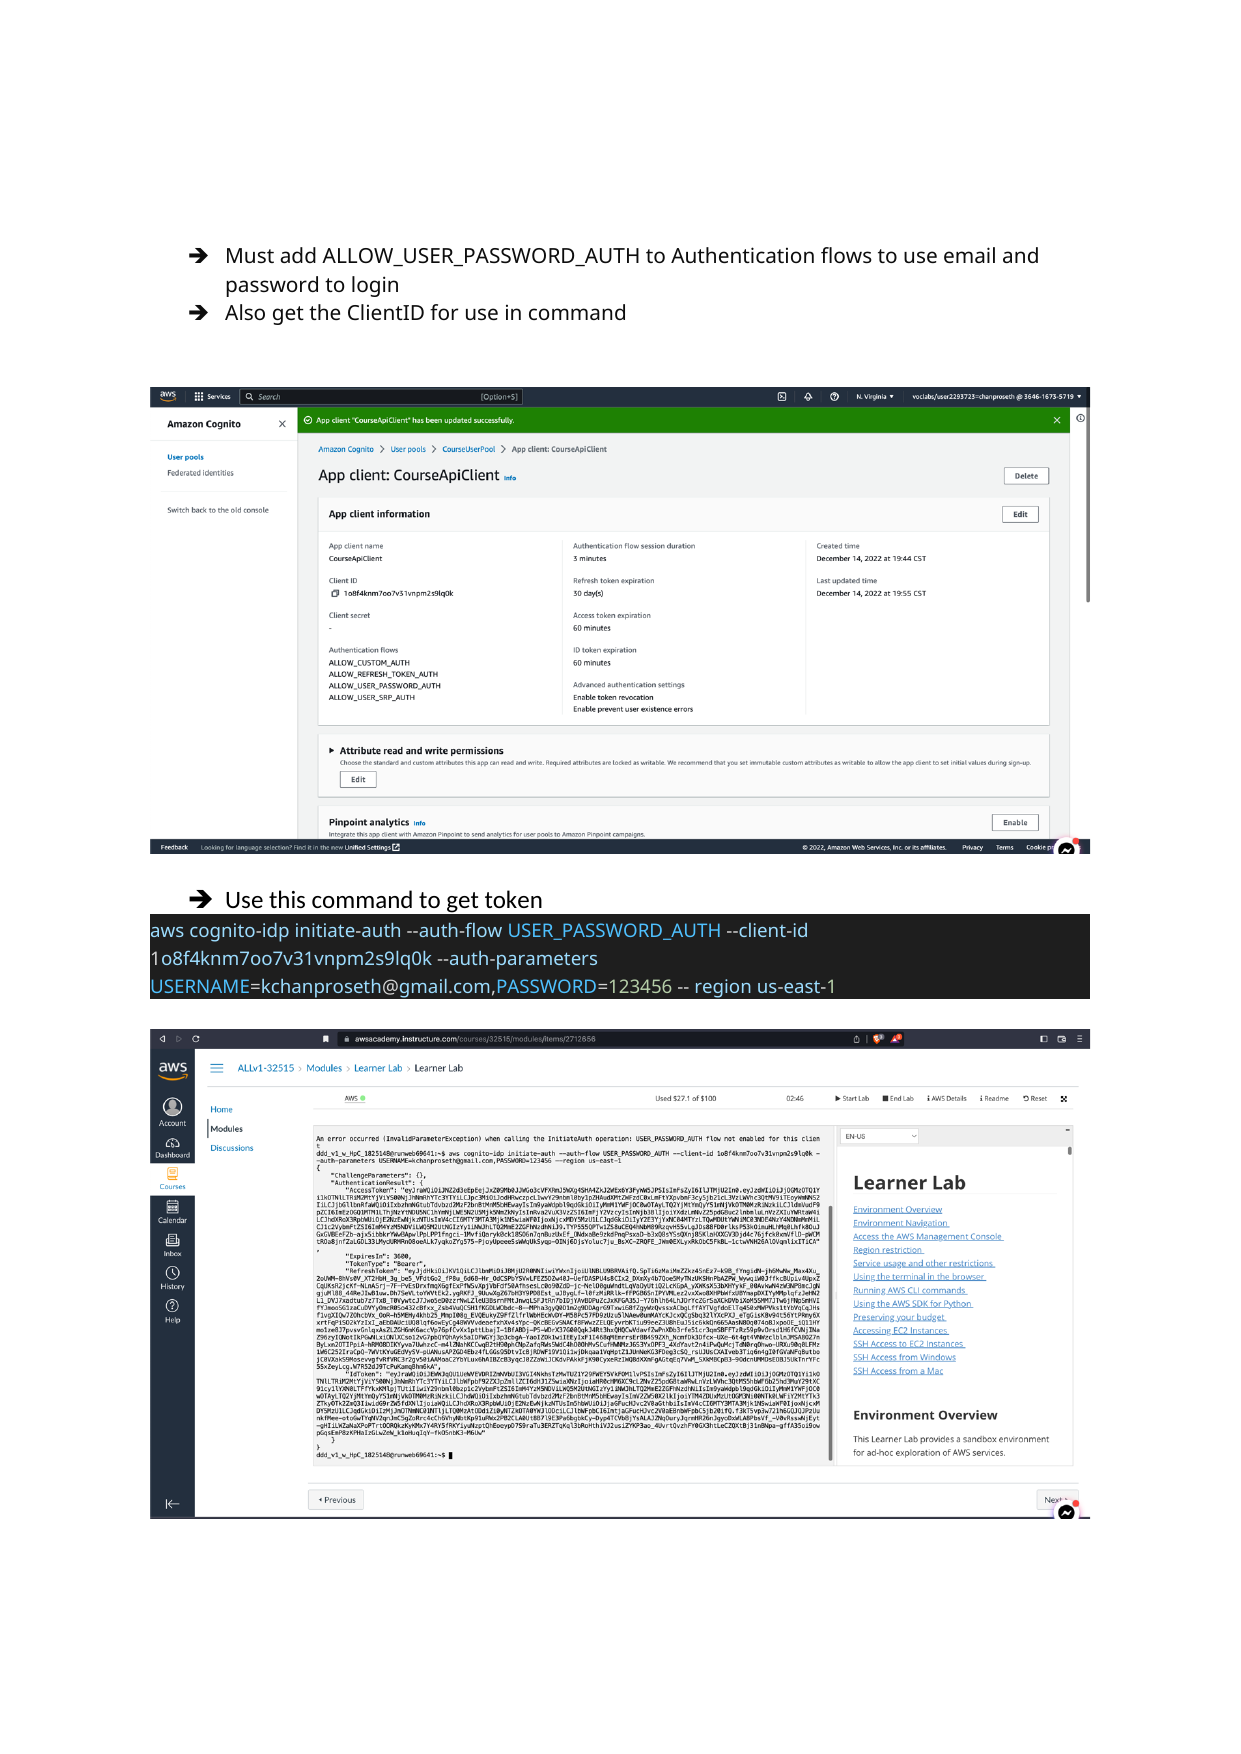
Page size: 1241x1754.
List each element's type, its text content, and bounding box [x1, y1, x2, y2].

list Must add ALLOW_USER_PASSWORD_AUTH to Authentication flows to use email and password to login [187, 242, 323, 298]
text aws cognito-idp initiate-auth --auth-flow USER_PASSWORD_AUTH --client-id 1o8f4knm7oo7v31vnpm2s9lq0k --auth-parameters USERNAME=kchanproseth@gmail.com,PASSWORD=123456 -- region us-east-1 [150, 914, 1090, 999]
picture [150, 387, 1091, 854]
list Must add ALLOW_USER_PASSWORD_AUTH to Authentication flows to use email and password to login [400, 242, 1090, 298]
picture [150, 1029, 1091, 1519]
list Use this command to get token [187, 884, 1090, 914]
list Also get the ClientID for use in command [187, 298, 1090, 327]
